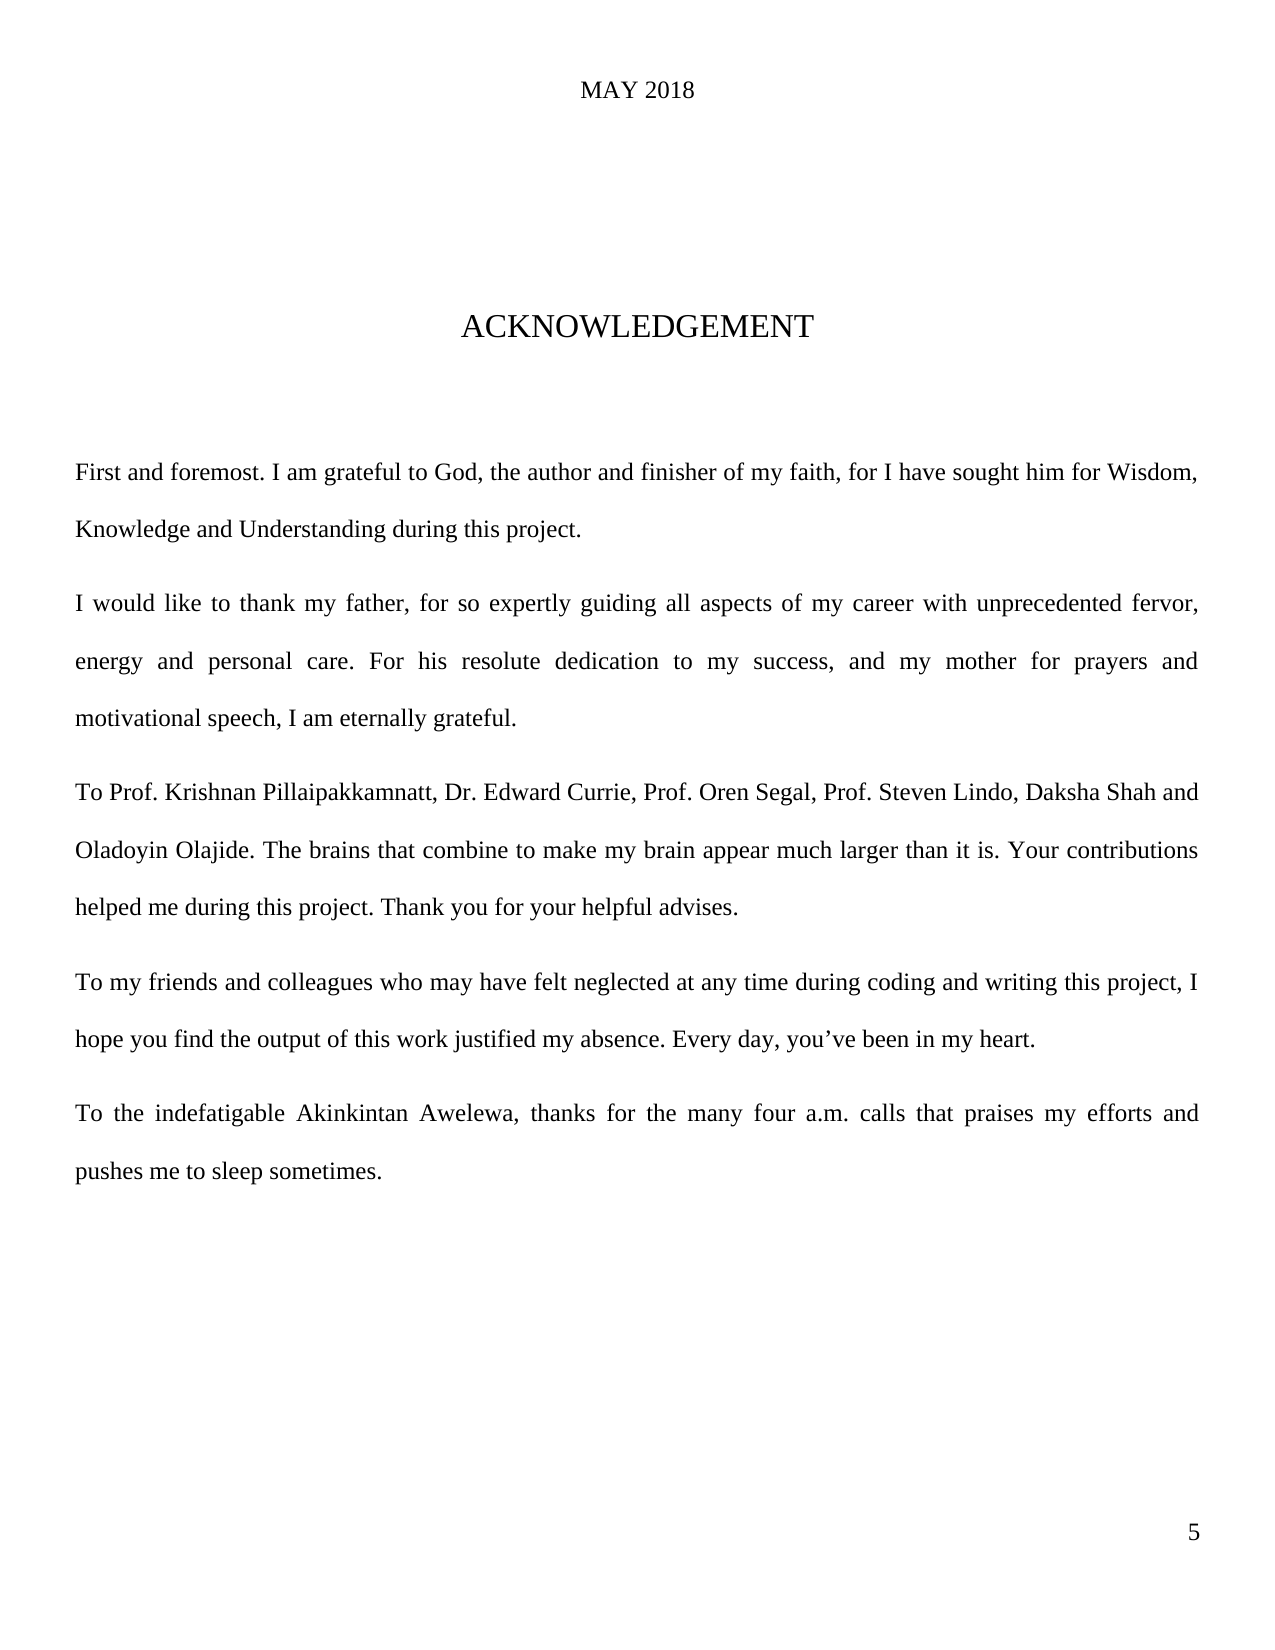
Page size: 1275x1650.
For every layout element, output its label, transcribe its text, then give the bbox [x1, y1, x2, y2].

text I would like to thank my father, for so expertly guiding all aspects of my career with unprecedented fervor, energy and personal care. For his resolute dedication to my success, and my mother for prayers and motivational speech, I am eternally grateful. [75, 588, 1200, 732]
text To the indefatigable Akinkintan Awelewa, thanks for the many four a.m. calls that praises my efforts and pushes me to sleep sometimes. [75, 1098, 1200, 1184]
text To Prof. Krishnan Pillaipakkamnatt, Dr. Edward Currie, Prof. Oren Segal, Prof. Steven Lindo, Daksha Shah and Oladoyin Olajide. The brains that combine to make my brain appear much larger than it is. Your contributions helped me during this project. Thank you for your helpful advises. [75, 777, 1200, 921]
subtitle ACKNOWLEDGEMENT [75, 306, 1200, 344]
text To my friends and colleagues who may have felt neglected at any time during coding and writing this project, I hope you find the output of this work justified my absence. Every day, you’ve been in my heart. [75, 967, 1200, 1053]
text MAY 2018 [75, 75, 1200, 104]
text First and foremost. I am grateful to God, the author and finisher of my faith, for I have sought him for Wisdom, Knowledge and Understanding during this project. [75, 457, 1200, 543]
